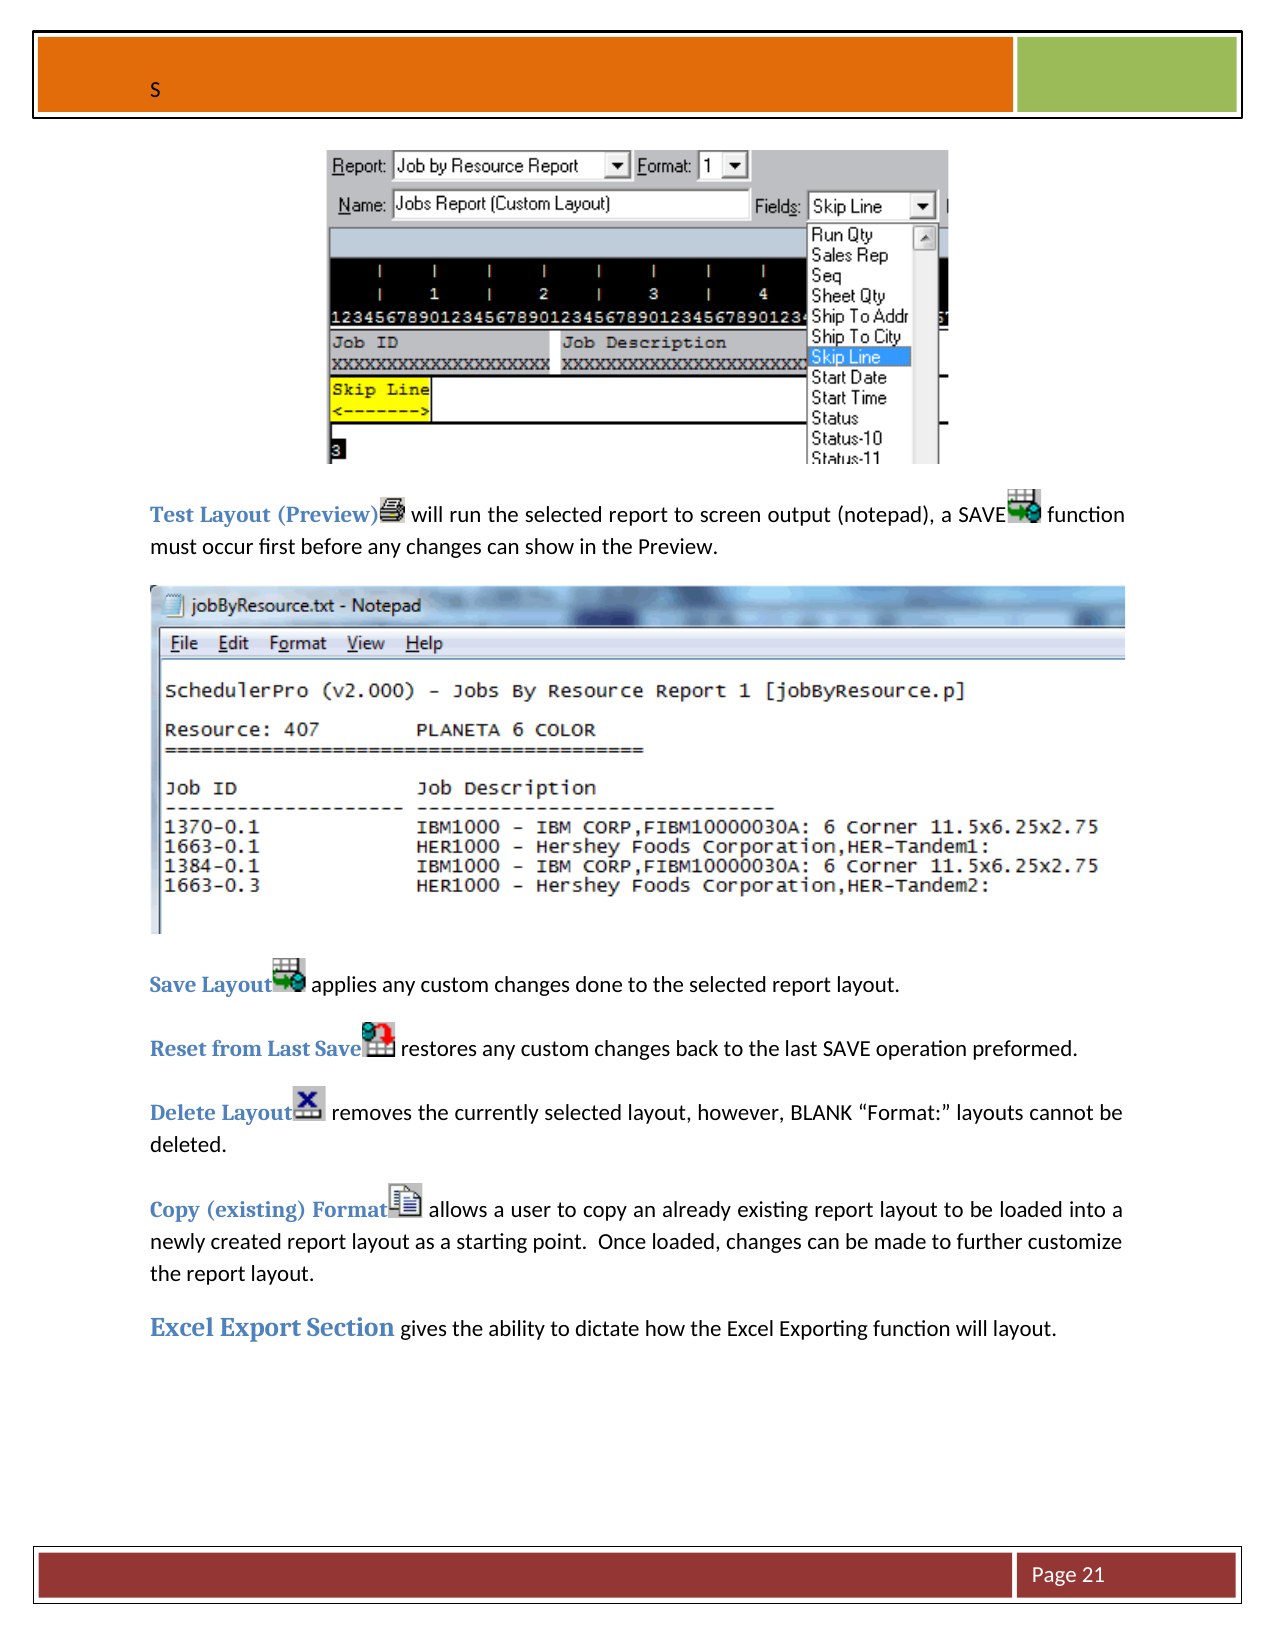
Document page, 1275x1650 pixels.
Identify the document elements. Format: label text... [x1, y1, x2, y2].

text Excel Export Section gives the ability to dictate how the Excel Exporting function will layout. [150, 1312, 1125, 1343]
picture [362, 1022, 396, 1057]
picture [326, 150, 949, 464]
text Reset from Last Save restores any custom changes back to the last SAVE operation preformed. [150, 1023, 1125, 1062]
text Test Layout (Preview) will run the selected report to screen output (notepad), a SAVE function must occur first before any changes can show in the Preview. [150, 489, 1125, 560]
picture [379, 497, 405, 523]
picture [388, 1183, 423, 1218]
picture [1007, 489, 1042, 523]
picture [272, 958, 306, 992]
picture [150, 585, 1125, 934]
text Delete Layout removes the currently selected layout, however, BLANK “Format:” layouts cannot be deleted. [150, 1087, 1125, 1158]
picture [292, 1086, 326, 1121]
text Save Layout applies any custom changes done to the selected report layout. [150, 959, 1125, 998]
text Copy (existing) Format allows a user to copy an already existing report layout to be loaded into a newly created report layout as a starting point. Once loaded, changes can be made to further customize the report layout. [150, 1183, 1125, 1287]
